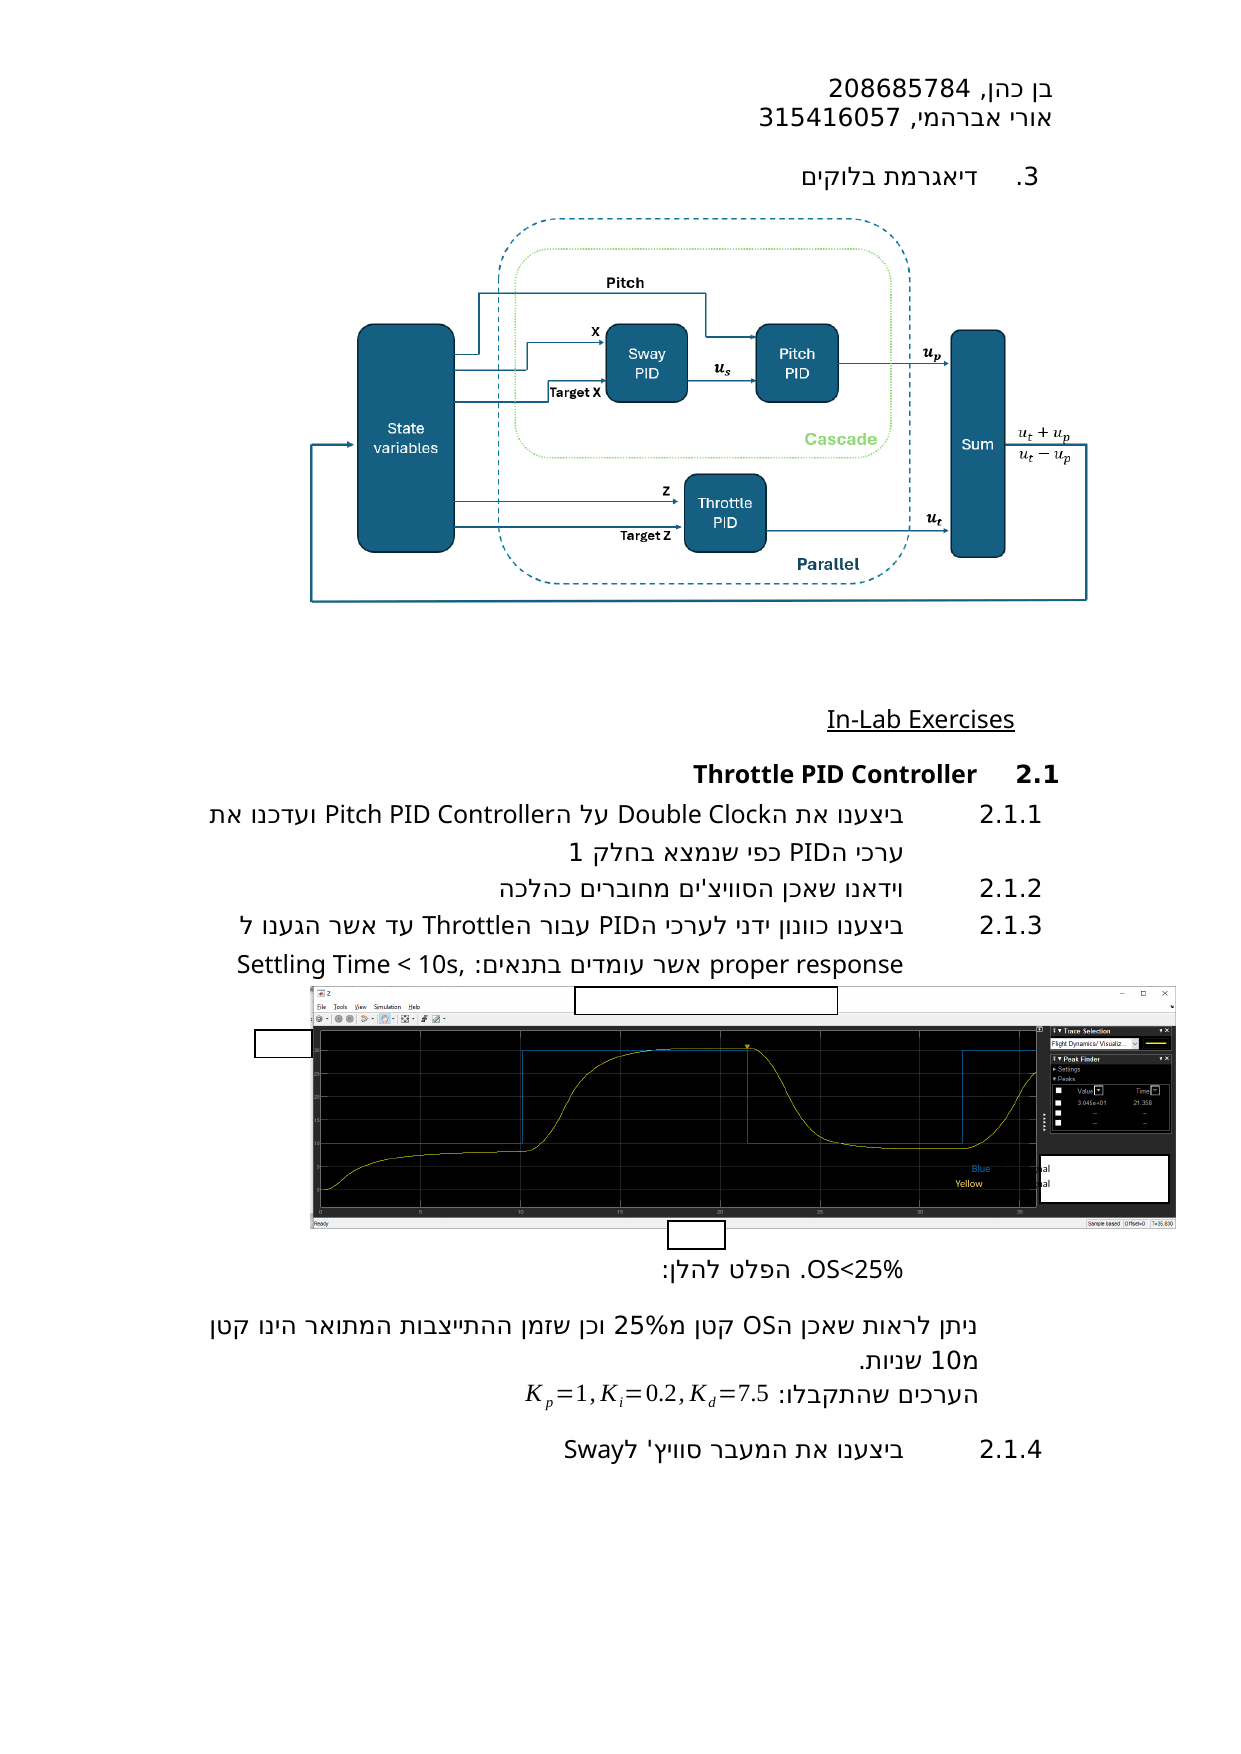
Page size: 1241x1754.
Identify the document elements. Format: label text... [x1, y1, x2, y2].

list ביצענו את הDouble Clock על הPitch PID Controller ועדכנו את ערכי הPID כפי שנמצא בחלק 1 [187, 796, 979, 869]
list וידאנו שאכן הסוויצ'ים מחוברים כהלכה [187, 874, 979, 903]
picture [310, 986, 1176, 1229]
list דיאגרמת בלוקים [187, 163, 1015, 192]
picture [258, 198, 1124, 676]
list ביצענו את המעבר סוויץ' לSway [187, 1432, 979, 1466]
list Throttle PID Controller [187, 757, 1015, 791]
list ביצענו כוונון ידני לערכי הPID עבור הThrottle עד אשר הגענו לproper response אשר עומדים בתנאים: Settling Time < 10s, OS<25%. הפלט להלן: [187, 907, 979, 1286]
text ניתן לראות שאכן הOS קטן מ25% וכן שזמן ההתייצבות המתואר הינו קטן מ10 שניות. הערכים שהתקבלו: [187, 1308, 979, 1411]
